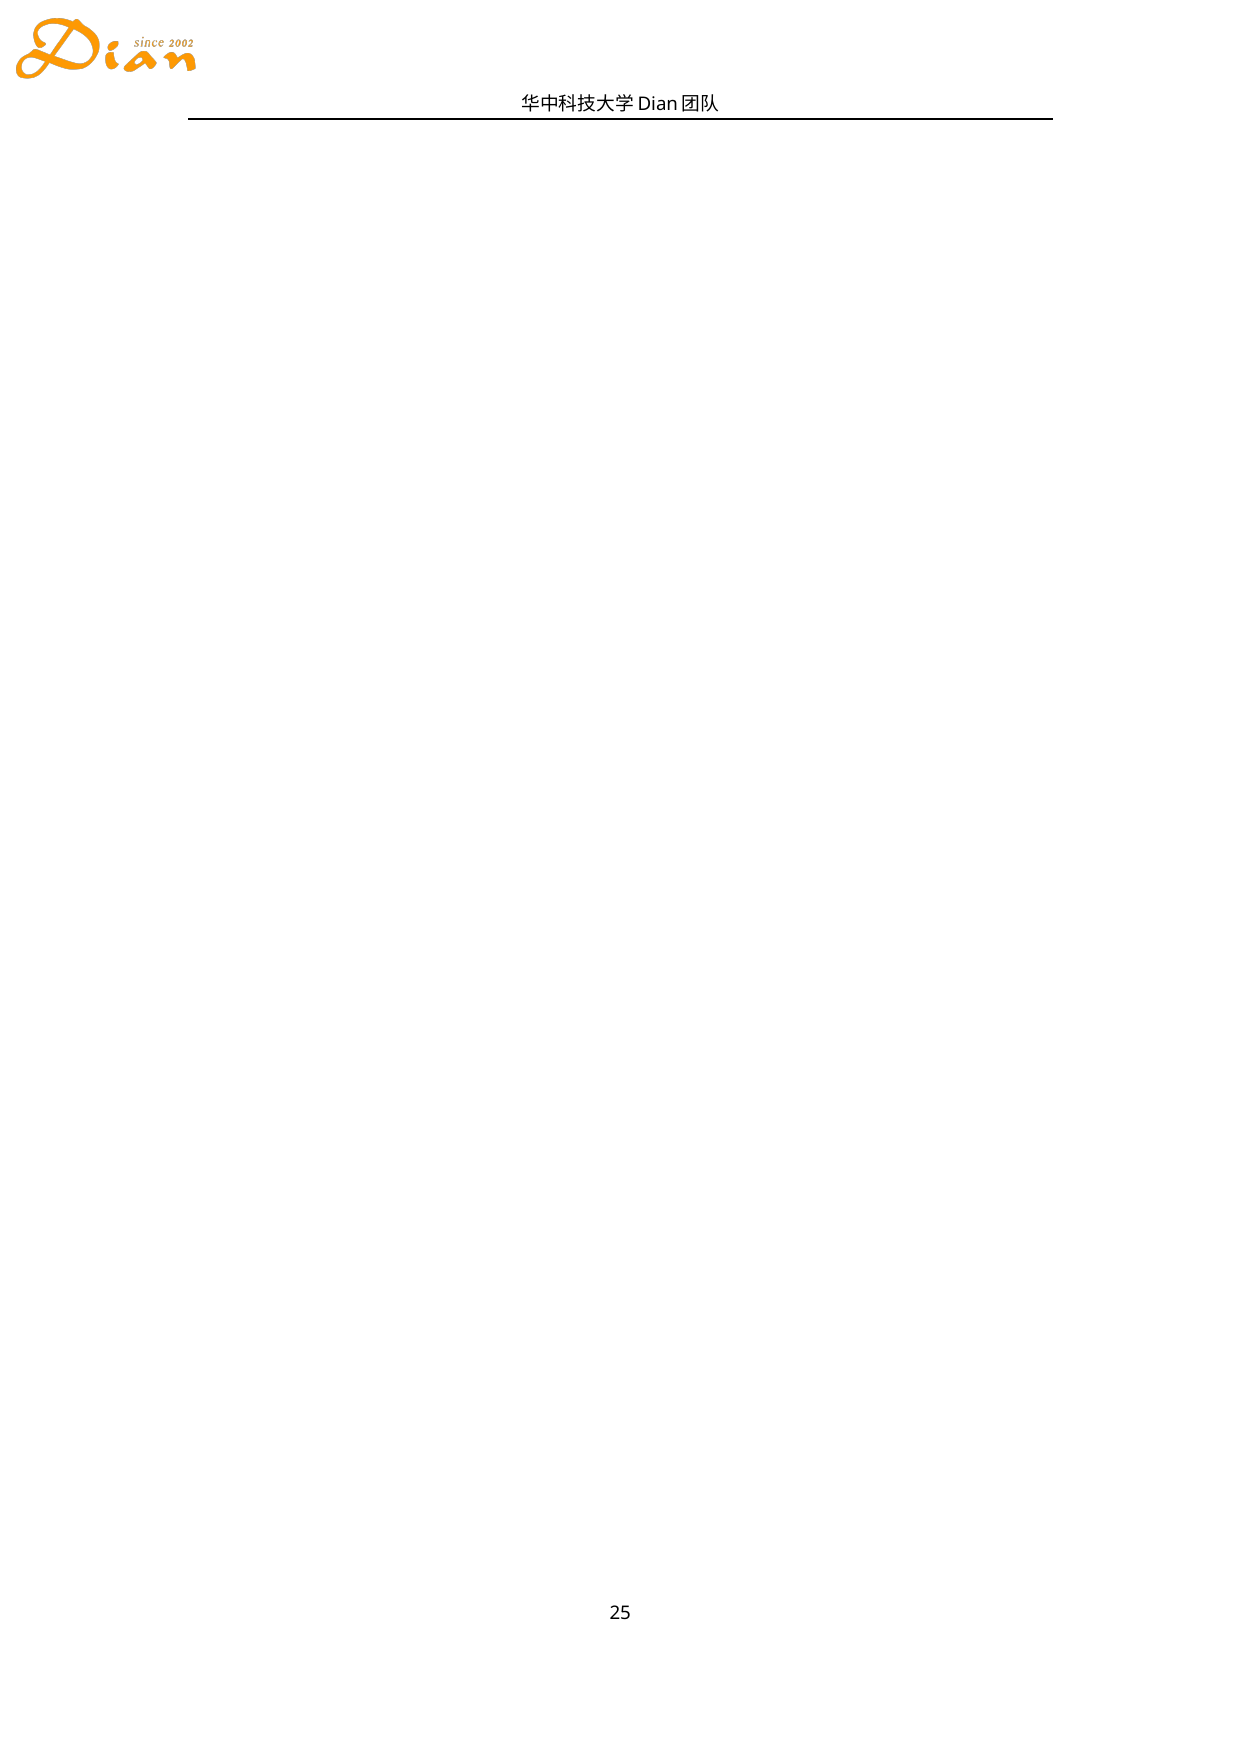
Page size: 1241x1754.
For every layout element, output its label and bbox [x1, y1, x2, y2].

picture [4, 4, 207, 88]
